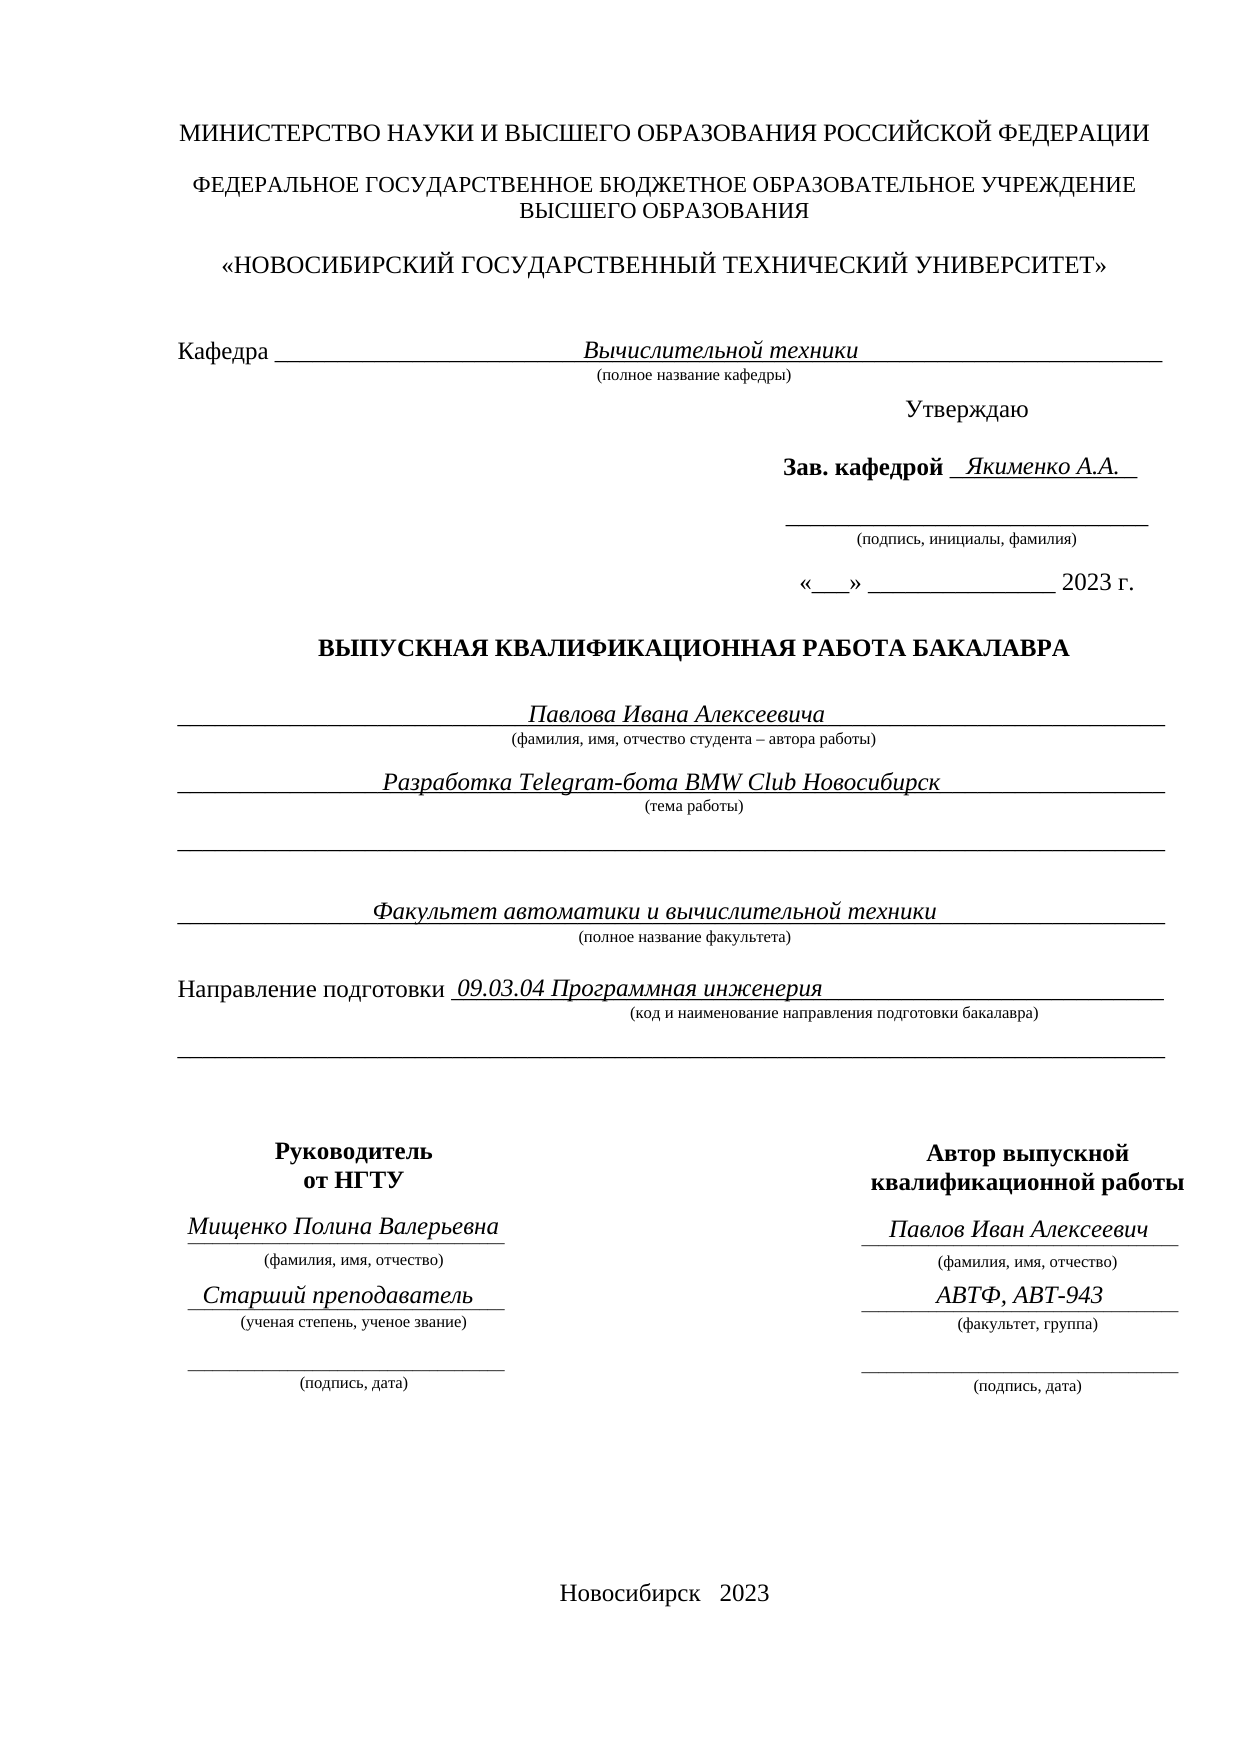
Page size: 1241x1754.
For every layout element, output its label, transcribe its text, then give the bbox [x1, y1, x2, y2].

text ФЕДЕРАЛЬНОЕ ГОСУДАРСТВЕННОЕ БЮДЖЕТНОЕ ОБРАЗОВАТЕЛЬНОЕ УЧРЕЖДЕНИЕ [177, 171, 1152, 197]
text _______________________________________________________________________________ [177, 825, 1211, 854]
text МИНИСТЕРСТВО НАУКИ И ВЫСШЕГО ОБРАЗОВАНИЯ РОССИЙСКОЙ ФЕДЕРАЦИИ [177, 118, 1152, 147]
text Кафедра _______________________________________________________________________ [177, 336, 1211, 365]
text _______________________________________________________________________________ [177, 767, 1211, 796]
text (код и наименование направления подготовки бакалавра) [458, 1003, 1211, 1022]
text (фамилия, имя, отчество студента – автора работы) [177, 729, 1211, 748]
text _______________________________________________________________________________ [177, 1032, 1211, 1061]
text (полное название факультета) [218, 927, 1152, 946]
text _______________________________________________________________________________ [177, 700, 1211, 729]
text ВЫПУСКНАЯ КВАЛИФИКАЦИОННАЯ РАБОТА БАКАЛАВРА [177, 633, 1211, 662]
text ВЫСШЕГО ОБРАЗОВАНИЯ [177, 197, 1152, 224]
text _______________________________________________________________________________ [177, 898, 1211, 927]
text (полное название кафедры) [177, 365, 1211, 384]
text (тема работы) [177, 796, 1211, 815]
text Новосибирск 2023 [177, 1578, 1152, 1607]
text Направление подготовки _________________________________________________________ [177, 974, 1211, 1003]
text «НОВОСИБИРСКИЙ ГОСУДАРСТВЕННЫЙ ТЕХНИЧЕСКИЙ УНИВЕРСИТЕТ» [177, 250, 1152, 279]
